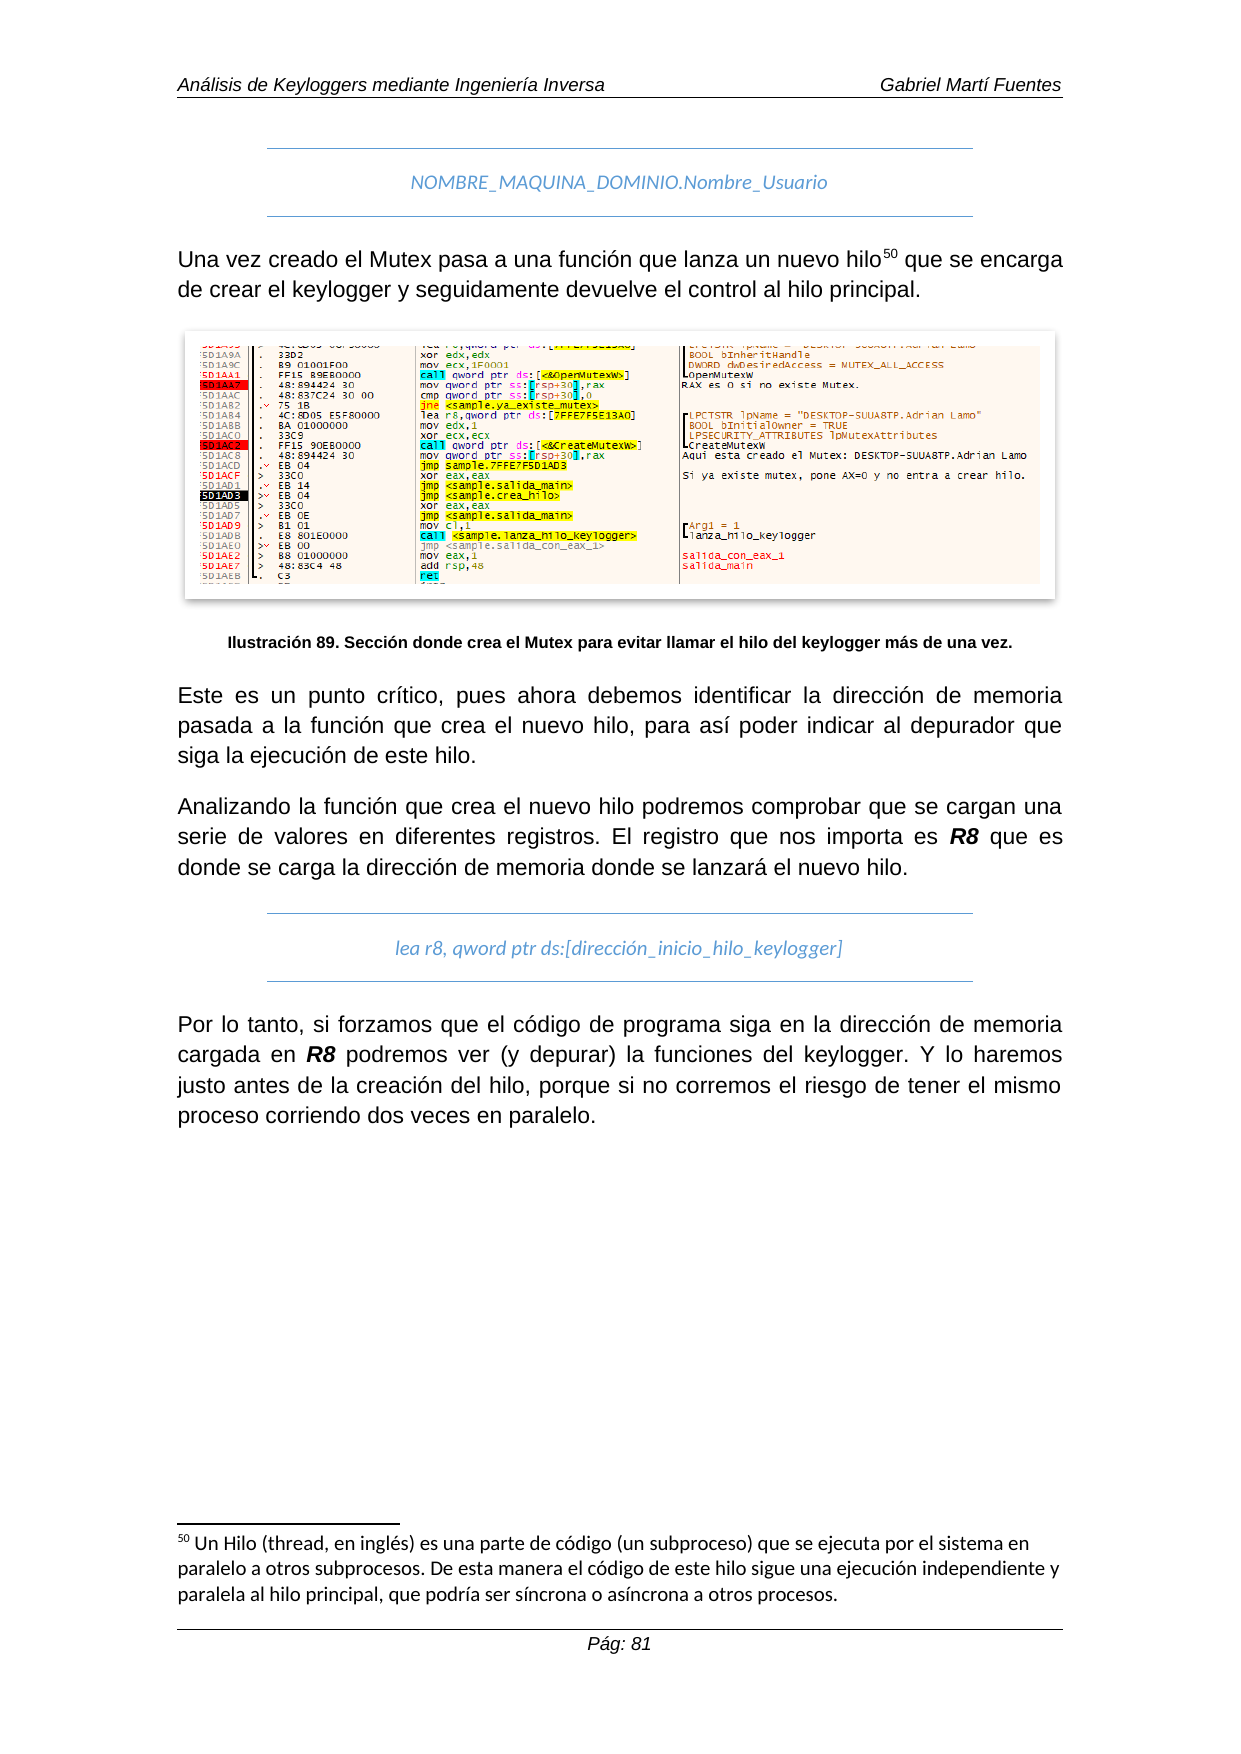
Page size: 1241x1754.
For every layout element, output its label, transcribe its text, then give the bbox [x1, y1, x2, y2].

picture [200, 346, 1040, 584]
text Analizando la función que crea el nuevo hilo podremos comprobar que se cargan una serie de valores en diferentes registros. El registro que nos importa es R8 que es donde se carga la dirección de memoria donde se lanzará el nuevo hilo. [177, 793, 1063, 880]
text Por lo tanto, si forzamos que el código de programa siga en la dirección de memoria cargada en R8 podremos ver (y depurar) la funciones del keylogger. Y lo haremos justo antes de la creación del hilo, porque si no corremos el riesgo de tener el mismo proceso corriendo dos veces en paralelo. [177, 1011, 1063, 1128]
text Este es un punto crítico, pues ahora debemos identificar la dirección de memoria pasada a la función que crea el nuevo hilo, para así poder indicar al depurador que siga la ejecución de este hilo. [177, 682, 1063, 768]
text Ilustración 89. Sección donde crea el Mutex para evitar llamar el hilo del keylogger más de una vez. [177, 633, 1063, 652]
text lea r8, qword ptr ds:[dirección_inicio_hilo_keylogger] [267, 914, 973, 981]
text NOMBRE_MAQUINA_DOMINIO.Nombre_Usuario [267, 149, 973, 216]
text Una vez creado el Mutex pasa a una función que lanza un nuevo hilo que se encarga de crear el keylogger y seguidamente devuelve el control al hilo principal. [177, 246, 1063, 302]
